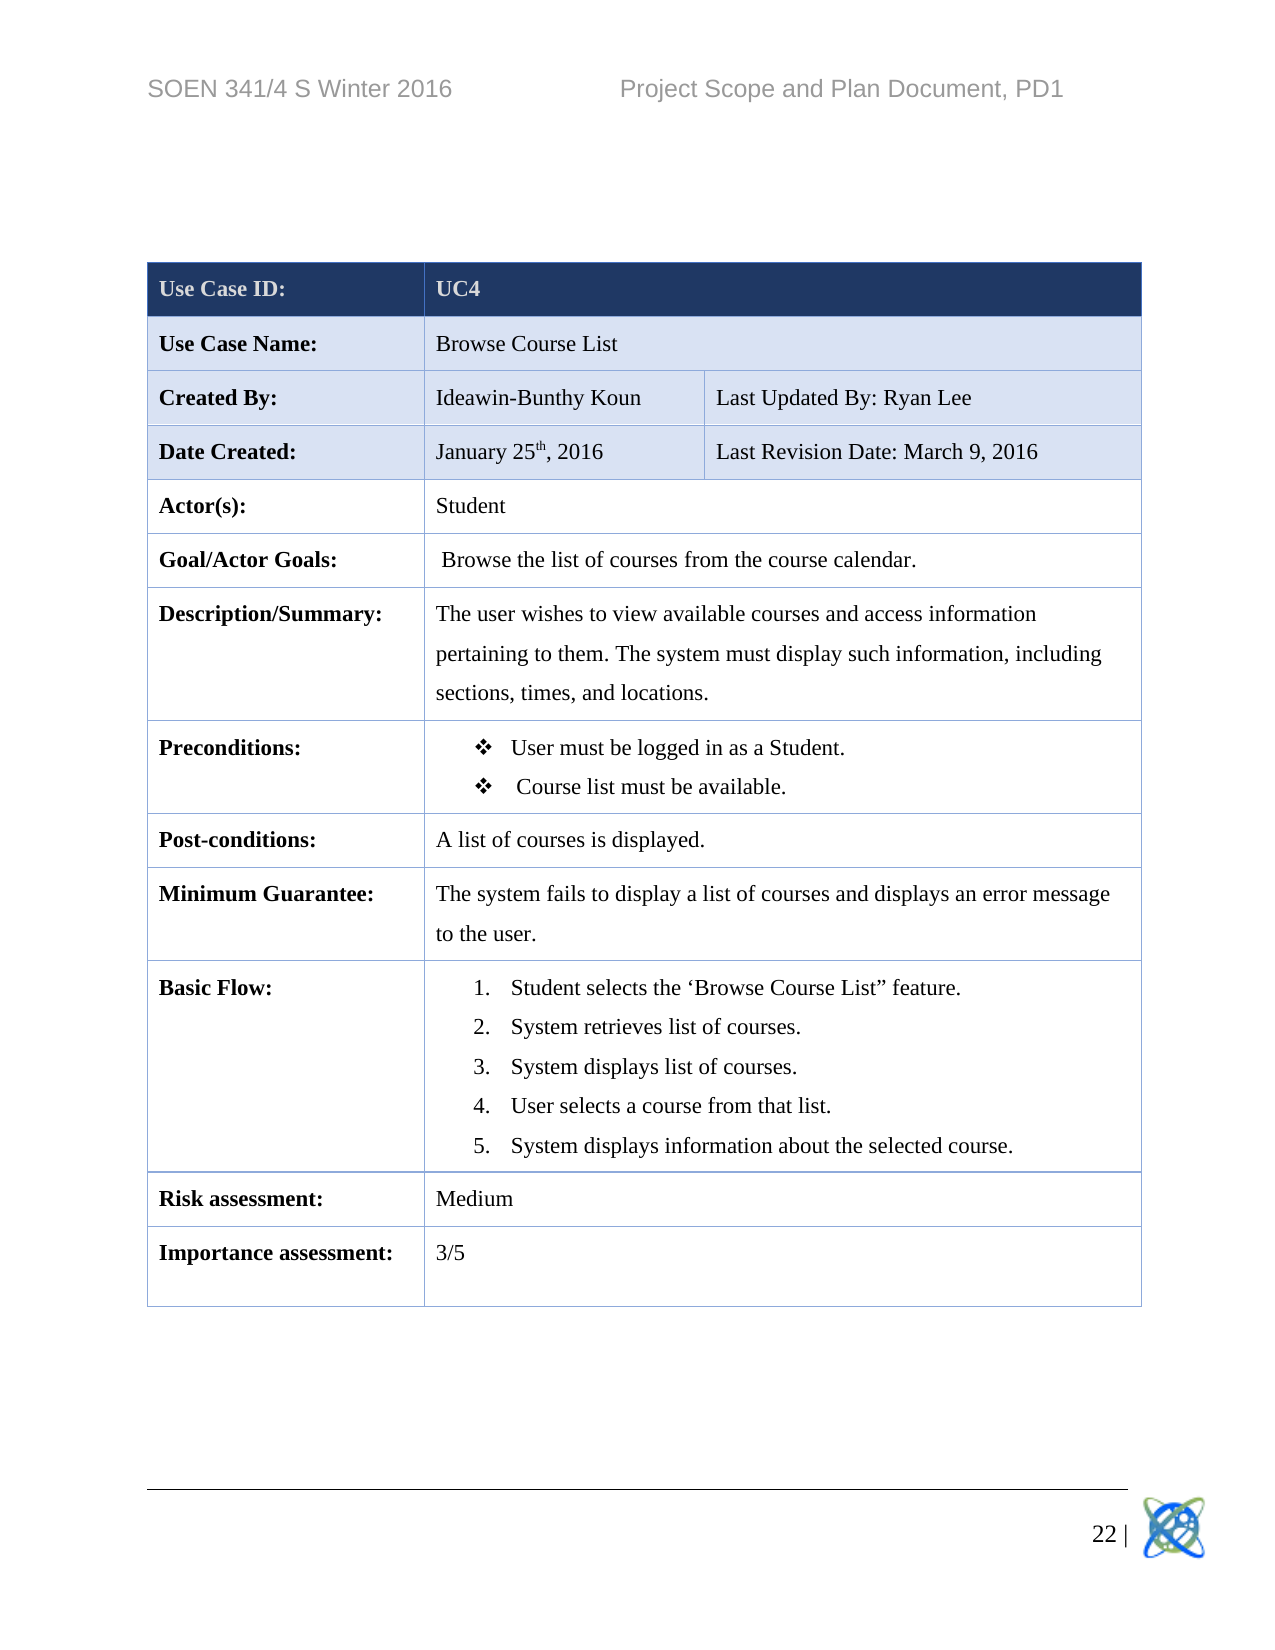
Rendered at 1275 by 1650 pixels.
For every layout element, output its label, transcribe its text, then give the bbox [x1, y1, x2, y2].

table_cell Created By: [148, 371, 424, 424]
table_cell Post-conditions: [148, 814, 424, 867]
table_cell User must be logged in as a Student. Course list must be available. [425, 721, 1141, 813]
table_cell 3/5 [425, 1227, 1141, 1306]
table_cell Medium [425, 1173, 1141, 1226]
table_cell Minimum Guarantee: [148, 868, 424, 960]
table_cell Student [425, 480, 1141, 533]
table_cell Browse Course List [425, 317, 1141, 370]
table_cell Description/Summary: [148, 588, 424, 720]
table_cell Last Revision Date: March 9, 2016 [705, 426, 1141, 479]
table_cell Browse the list of courses from the course calendar. [425, 534, 1141, 587]
table_cell Actor(s): [148, 480, 424, 533]
table_cell Basic Flow: [148, 961, 424, 1171]
table_cell Importance assessment: [148, 1227, 424, 1306]
table_cell The user wishes to view available courses and access information pertaining to them. The system must display such information, including sections, times, and locations. [425, 588, 1141, 720]
table_cell Use Case Name: [148, 317, 424, 370]
picture [1123, 1490, 1224, 1566]
table_cell Goal/Actor Goals: [148, 534, 424, 587]
table_cell Risk assessment: [148, 1173, 424, 1226]
table_cell Last Updated By: Ryan Lee [705, 371, 1141, 424]
table_cell Ideawin-Bunthy Koun [425, 371, 704, 424]
table_cell Date Created: [148, 426, 424, 479]
table_header UC4 [425, 263, 1141, 316]
table_cell The system fails to display a list of courses and displays an error message to the user. [425, 868, 1141, 960]
table_cell January 25th, 2016 [425, 426, 704, 479]
table_cell Preconditions: [148, 721, 424, 813]
table_cell Student selects the ‘Browse Course List” feature. System retrieves list of courses. System displays list of courses. User selects a course from that list. System displays information about the selected course. [425, 961, 1141, 1171]
table_cell A list of courses is displayed. [425, 814, 1141, 867]
table_header Use Case ID: [148, 263, 424, 316]
